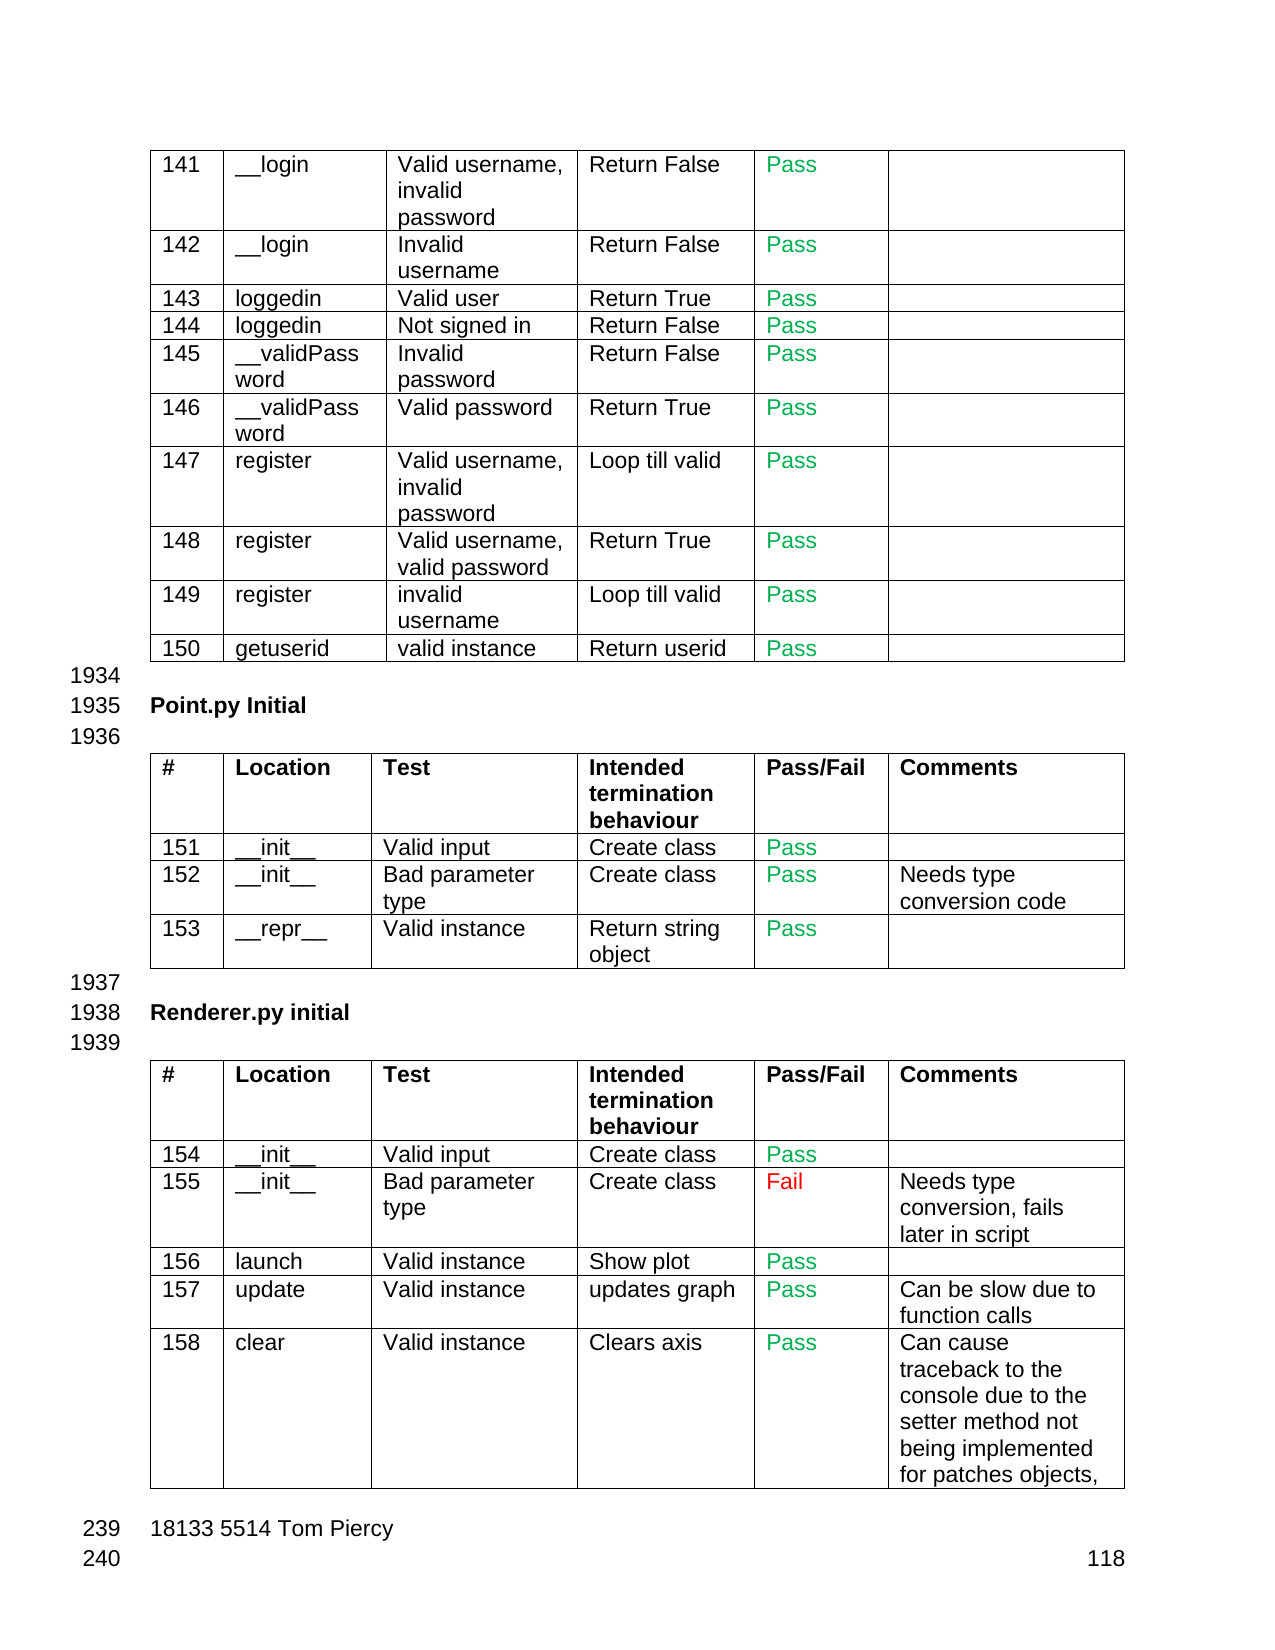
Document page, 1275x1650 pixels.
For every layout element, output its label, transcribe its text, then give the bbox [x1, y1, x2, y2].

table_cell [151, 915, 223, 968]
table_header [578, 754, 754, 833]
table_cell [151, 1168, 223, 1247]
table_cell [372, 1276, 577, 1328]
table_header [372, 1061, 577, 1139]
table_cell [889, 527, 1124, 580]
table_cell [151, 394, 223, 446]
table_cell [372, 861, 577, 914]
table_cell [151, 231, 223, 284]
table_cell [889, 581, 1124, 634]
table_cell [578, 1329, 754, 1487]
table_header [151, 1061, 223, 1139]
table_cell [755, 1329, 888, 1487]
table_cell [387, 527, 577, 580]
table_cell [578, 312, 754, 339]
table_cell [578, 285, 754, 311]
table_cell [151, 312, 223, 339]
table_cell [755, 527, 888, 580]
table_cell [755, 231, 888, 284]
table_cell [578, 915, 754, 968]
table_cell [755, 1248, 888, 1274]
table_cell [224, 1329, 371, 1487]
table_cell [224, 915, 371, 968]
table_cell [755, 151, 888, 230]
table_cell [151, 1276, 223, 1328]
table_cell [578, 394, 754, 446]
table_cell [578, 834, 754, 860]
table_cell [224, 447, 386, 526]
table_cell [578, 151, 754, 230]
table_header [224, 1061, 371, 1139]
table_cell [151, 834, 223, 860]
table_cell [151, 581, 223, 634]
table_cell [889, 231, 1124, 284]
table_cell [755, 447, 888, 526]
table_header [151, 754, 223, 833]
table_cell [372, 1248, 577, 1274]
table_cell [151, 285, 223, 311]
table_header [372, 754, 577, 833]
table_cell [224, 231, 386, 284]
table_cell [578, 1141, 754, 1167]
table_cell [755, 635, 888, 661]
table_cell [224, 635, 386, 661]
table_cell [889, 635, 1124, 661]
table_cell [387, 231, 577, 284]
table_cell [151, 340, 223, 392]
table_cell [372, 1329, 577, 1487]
text Renderer.py initial [150, 999, 1125, 1025]
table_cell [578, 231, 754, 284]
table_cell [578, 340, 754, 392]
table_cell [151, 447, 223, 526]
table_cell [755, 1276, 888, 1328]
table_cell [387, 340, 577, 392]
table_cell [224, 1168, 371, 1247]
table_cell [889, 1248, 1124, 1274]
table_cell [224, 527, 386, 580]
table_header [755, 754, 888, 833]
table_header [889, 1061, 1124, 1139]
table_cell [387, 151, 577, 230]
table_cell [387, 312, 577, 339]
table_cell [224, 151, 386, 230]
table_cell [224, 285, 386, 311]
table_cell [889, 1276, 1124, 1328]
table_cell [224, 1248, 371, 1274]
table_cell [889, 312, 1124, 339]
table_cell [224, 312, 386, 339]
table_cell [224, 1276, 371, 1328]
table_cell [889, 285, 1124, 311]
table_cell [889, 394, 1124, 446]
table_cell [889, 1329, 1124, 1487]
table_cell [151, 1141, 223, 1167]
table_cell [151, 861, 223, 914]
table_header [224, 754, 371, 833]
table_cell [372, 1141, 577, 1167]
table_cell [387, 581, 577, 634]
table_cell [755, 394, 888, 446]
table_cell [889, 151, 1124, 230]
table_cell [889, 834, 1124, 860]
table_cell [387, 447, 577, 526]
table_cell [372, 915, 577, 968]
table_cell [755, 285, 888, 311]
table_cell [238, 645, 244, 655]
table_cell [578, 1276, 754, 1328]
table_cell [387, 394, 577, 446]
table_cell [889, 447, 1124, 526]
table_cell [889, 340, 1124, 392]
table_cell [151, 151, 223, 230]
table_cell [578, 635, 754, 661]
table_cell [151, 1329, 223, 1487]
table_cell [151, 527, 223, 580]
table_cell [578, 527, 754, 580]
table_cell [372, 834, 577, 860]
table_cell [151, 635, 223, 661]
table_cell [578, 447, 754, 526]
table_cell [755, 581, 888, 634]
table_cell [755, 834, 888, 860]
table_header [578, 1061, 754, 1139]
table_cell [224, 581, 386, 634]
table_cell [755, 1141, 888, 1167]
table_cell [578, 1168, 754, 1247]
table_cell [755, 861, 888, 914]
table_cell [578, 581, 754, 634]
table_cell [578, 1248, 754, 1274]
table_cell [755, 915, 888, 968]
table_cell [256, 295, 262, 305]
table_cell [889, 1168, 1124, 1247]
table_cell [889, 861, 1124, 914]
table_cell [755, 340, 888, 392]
text Point.py Initial [150, 692, 1125, 719]
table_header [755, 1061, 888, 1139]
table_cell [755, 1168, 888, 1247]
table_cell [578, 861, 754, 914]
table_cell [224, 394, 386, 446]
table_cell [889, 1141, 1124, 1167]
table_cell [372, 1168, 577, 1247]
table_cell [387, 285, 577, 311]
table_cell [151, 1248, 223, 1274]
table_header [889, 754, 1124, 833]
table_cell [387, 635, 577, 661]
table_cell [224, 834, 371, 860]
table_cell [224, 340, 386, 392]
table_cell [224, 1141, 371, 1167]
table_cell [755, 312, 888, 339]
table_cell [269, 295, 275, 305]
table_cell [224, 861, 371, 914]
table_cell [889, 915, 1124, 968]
